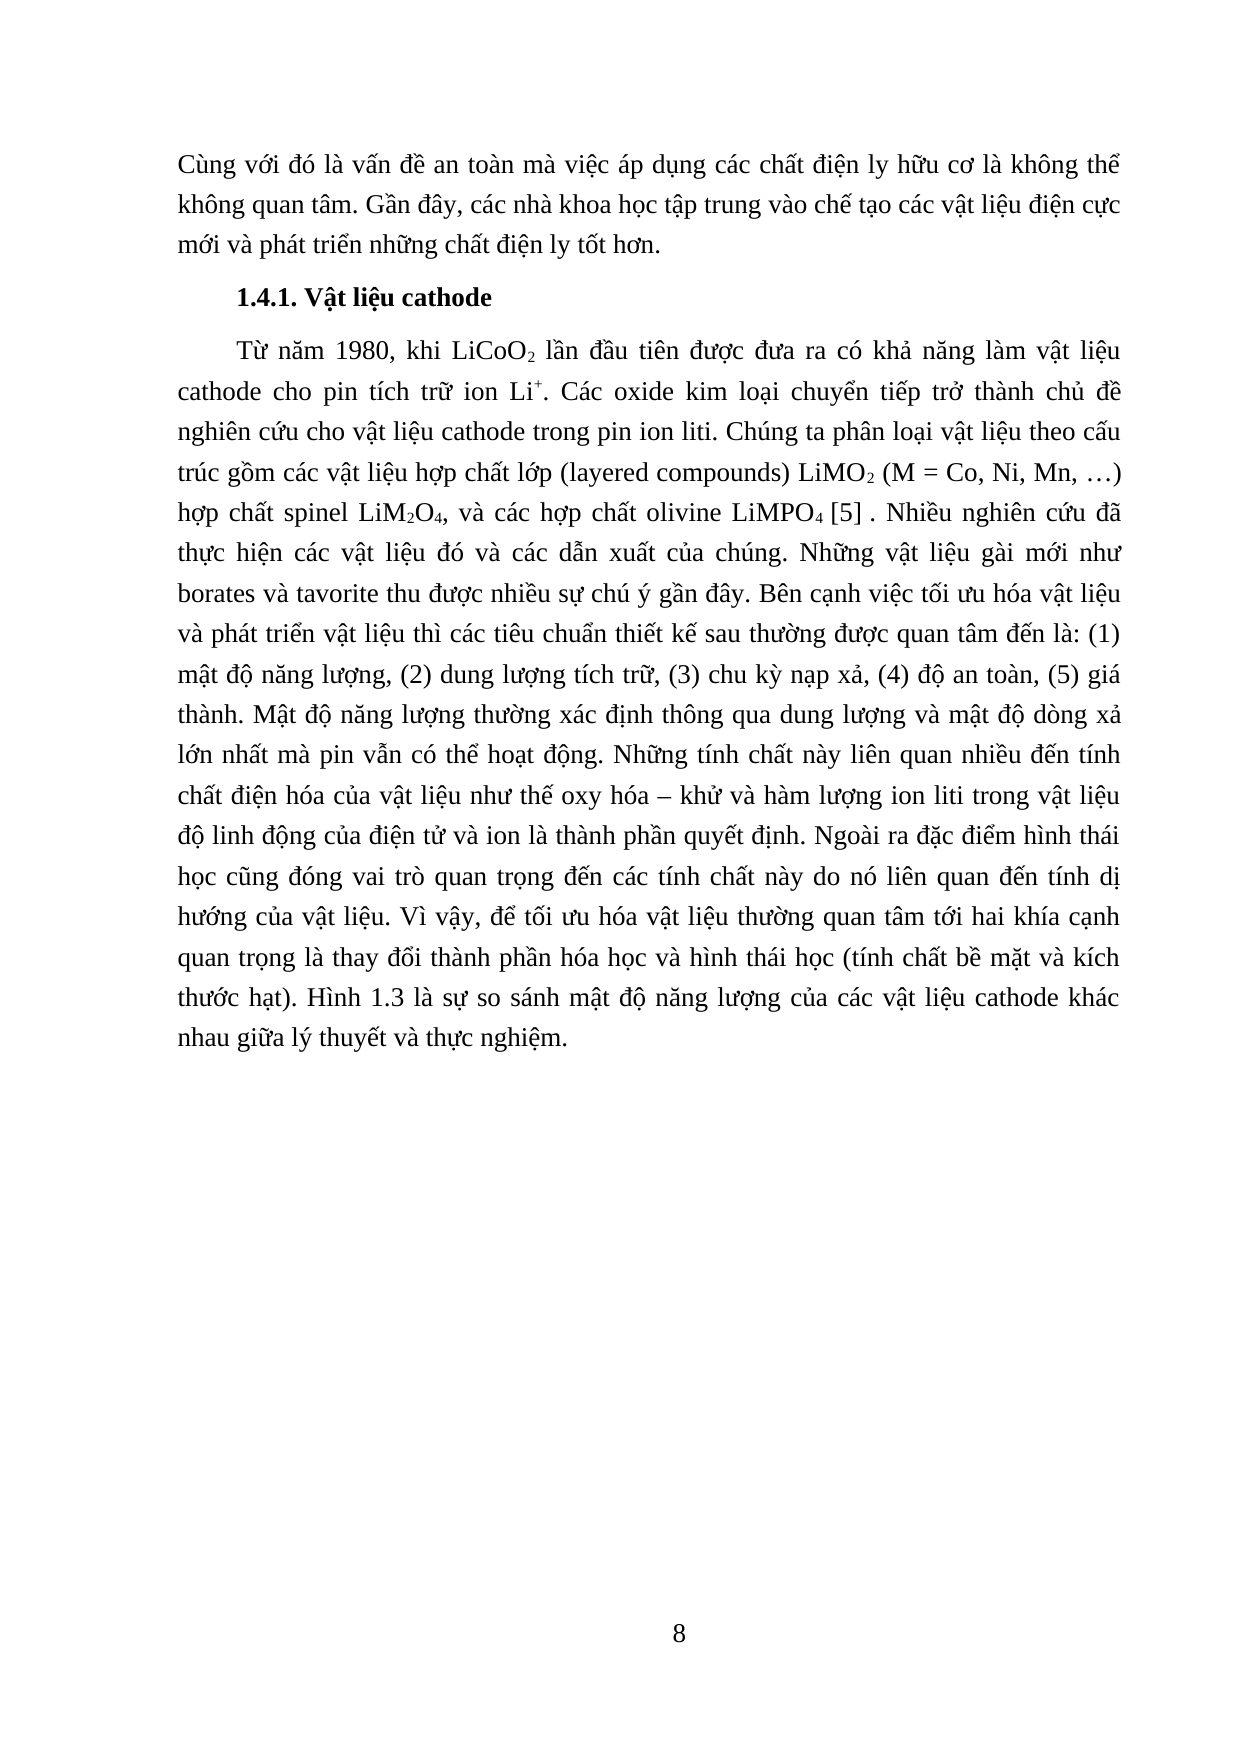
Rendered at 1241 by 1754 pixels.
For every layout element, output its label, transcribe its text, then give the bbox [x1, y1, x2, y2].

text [177, 148, 1122, 260]
subtitle 1.4.1. Vật liệu cathode [177, 281, 1122, 313]
text Từ năm 1980, khi LiCoO2 lần đầu tiên được đưa ra có khả năng làm vật liệu cathode cho pin tích trữ ion Li+. Các oxide kim loại chuyển tiếp trở thành chủ đề nghiên cứu cho vật liệu cathode trong pin ion liti. Chúng ta phân loại vật liệu theo cấu trúc gồm các vật liệu hợp chất lớp (layered compounds) LiMO2 (M = Co, Ni, Mn, …) hợp chất spinel LiM2O4, và các hợp chất olivine LiMPO4 [5] . Nhiều nghiên cứu đã thực hiện các vật liệu đó và các dẫn xuất của chúng. Những vật liệu gài mới như borates và tavorite thu được nhiều sự chú ý gần đây. Bên cạnh việc tối ưu hóa vật liệu và phát triển vật liệu thì các tiêu chuẩn thiết kế sau thường được quan tâm đến là: (1) mật độ năng lượng, (2) dung lượng tích trữ, (3) chu kỳ nạp xả, (4) độ an toàn, (5) giá thành. Mật độ năng lượng thường xác định thông qua dung lượng và mật độ dòng xả lớn nhất mà pin vẫn có thể hoạt động. Những tính chất này liên quan nhiều đến tính chất điện hóa của vật liệu như thế oxy hóa – khử và hàm lượng ion liti trong vật liệu độ linh động của điện tử và ion là thành phần quyết định. Ngoài ra đặc điểm hình thái học cũng đóng vai trò quan trọng đến các tính chất này do nó liên quan đến tính dị hướng của vật liệu. Vì vậy, để tối ưu hóa vật liệu thường quan tâm tới hai khía cạnh quan trọng là thay đổi thành phần hóa học và hình thái học (tính chất bề mặt và kích thước hạt). Hình 1.3 là sự so sánh mật độ năng lượng của các vật liệu cathode khác nhau giữa lý thuyết và thực nghiệm. [177, 334, 1122, 1053]
